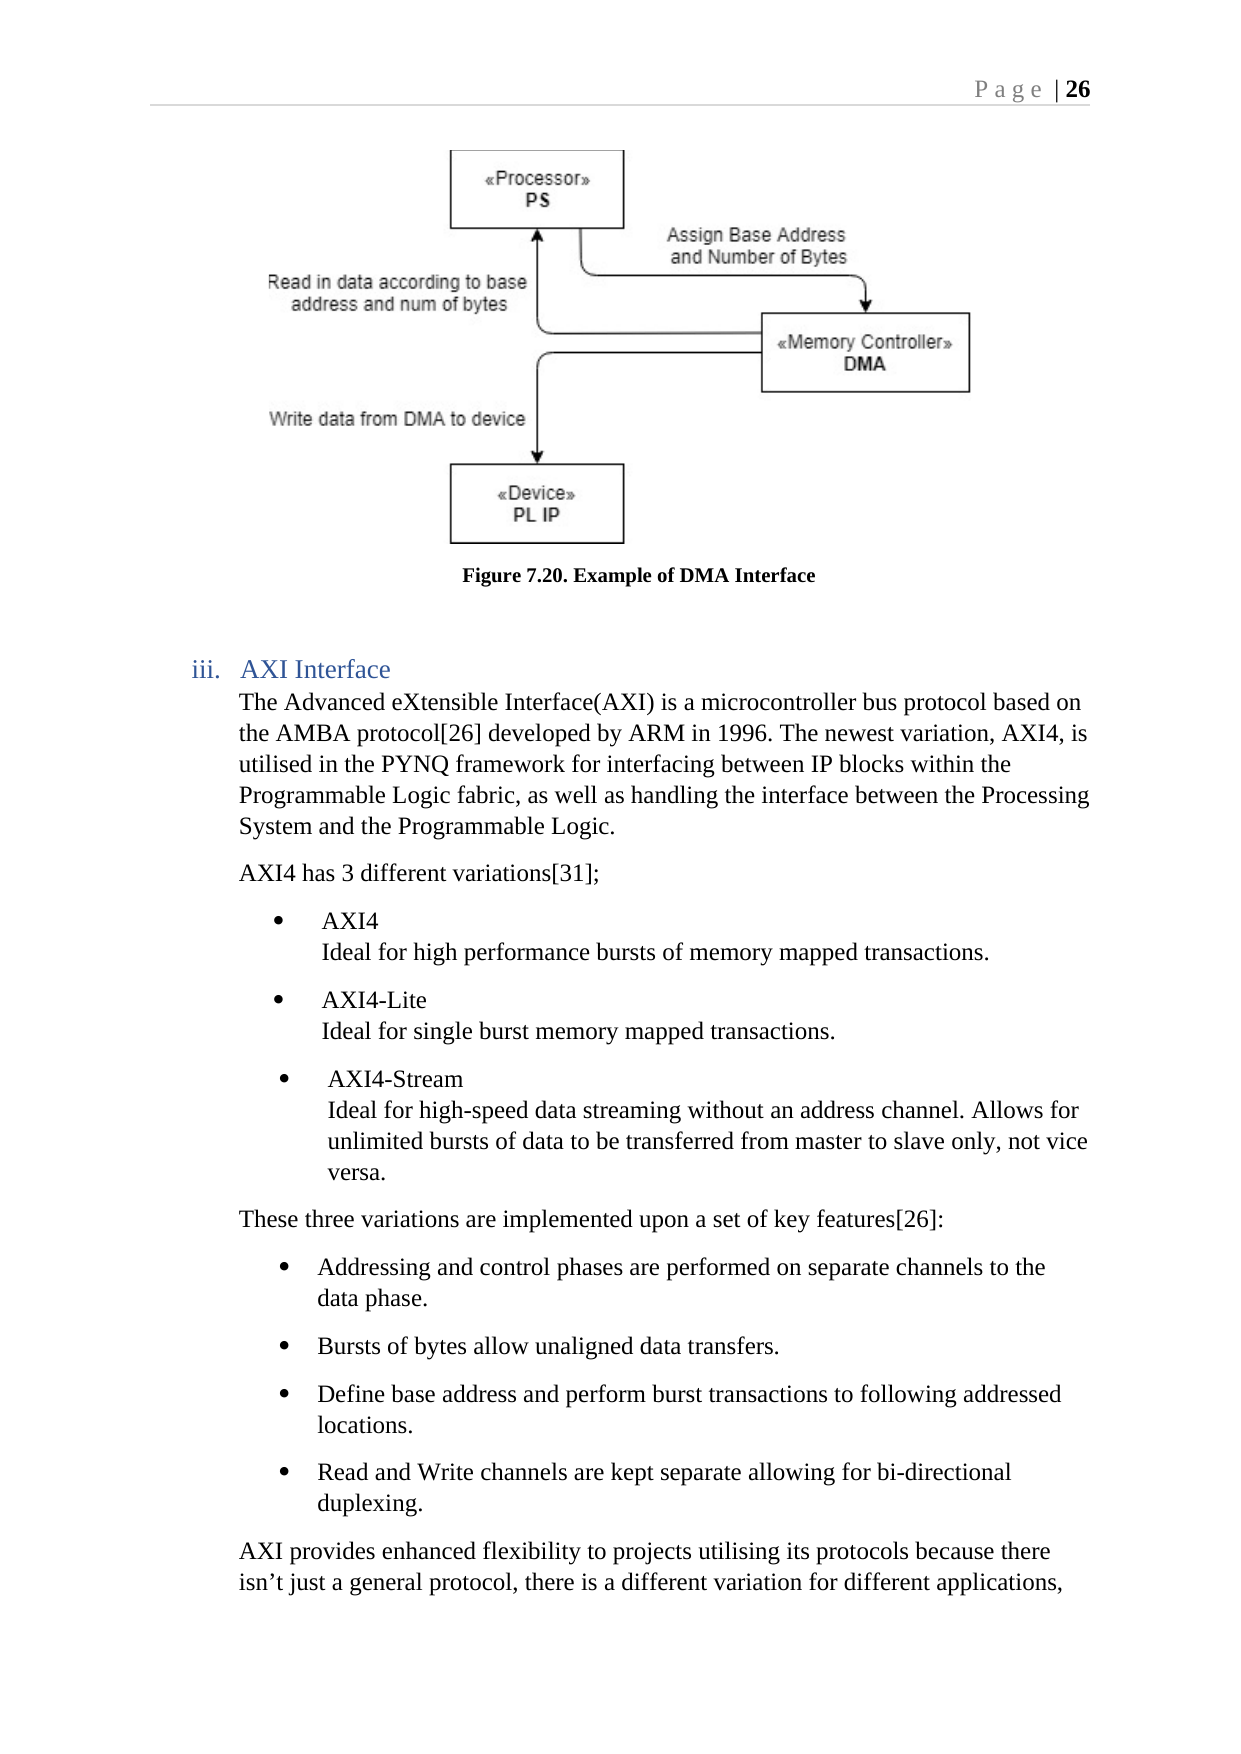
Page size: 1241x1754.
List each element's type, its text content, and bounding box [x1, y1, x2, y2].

list Addressing and control phases are performed on separate channels to the data phase. [280, 1252, 1090, 1312]
text AXI4 has 3 different variations[31]; [239, 858, 1090, 887]
text These three variations are implemented upon a set of key features[26]: [239, 1204, 1090, 1233]
list Define base address and perform burst transactions to following addressed locations. [280, 1379, 1090, 1438]
list AXI4-Lite Ideal for single burst memory mapped transactions. [274, 985, 1090, 1045]
picture [268, 150, 972, 544]
subtitle AXI Interface [221, 653, 1090, 684]
list Bursts of bytes allow unaligned data transfers. [280, 1331, 1090, 1360]
text The Advanced eXtensible Interface(AXI) is a microcontroller bus protocol based on the AMBA protocol[26] developed by ARM in 1996. The newest variation, AXI4, is utilised in the PYNQ framework for interfacing between IP blocks within the Programmable Logic fabric, as well as handling the interface between the Processing System and the Programmable Logic. [239, 687, 1090, 839]
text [239, 1536, 1090, 1596]
text Figure 7.20. Example of DMA Interface [187, 563, 1090, 587]
list AXI4-Stream Ideal for high-speed data streaming without an address channel. Allows for unlimited bursts of data to be transferred from master to slave only, not vice versa. [280, 1064, 1090, 1186]
list Read and Write channels are kept separate allowing for bi-directional duplexing. [280, 1457, 1090, 1517]
list AXI4 Ideal for high performance bursts of memory mapped transactions. [274, 906, 1090, 966]
